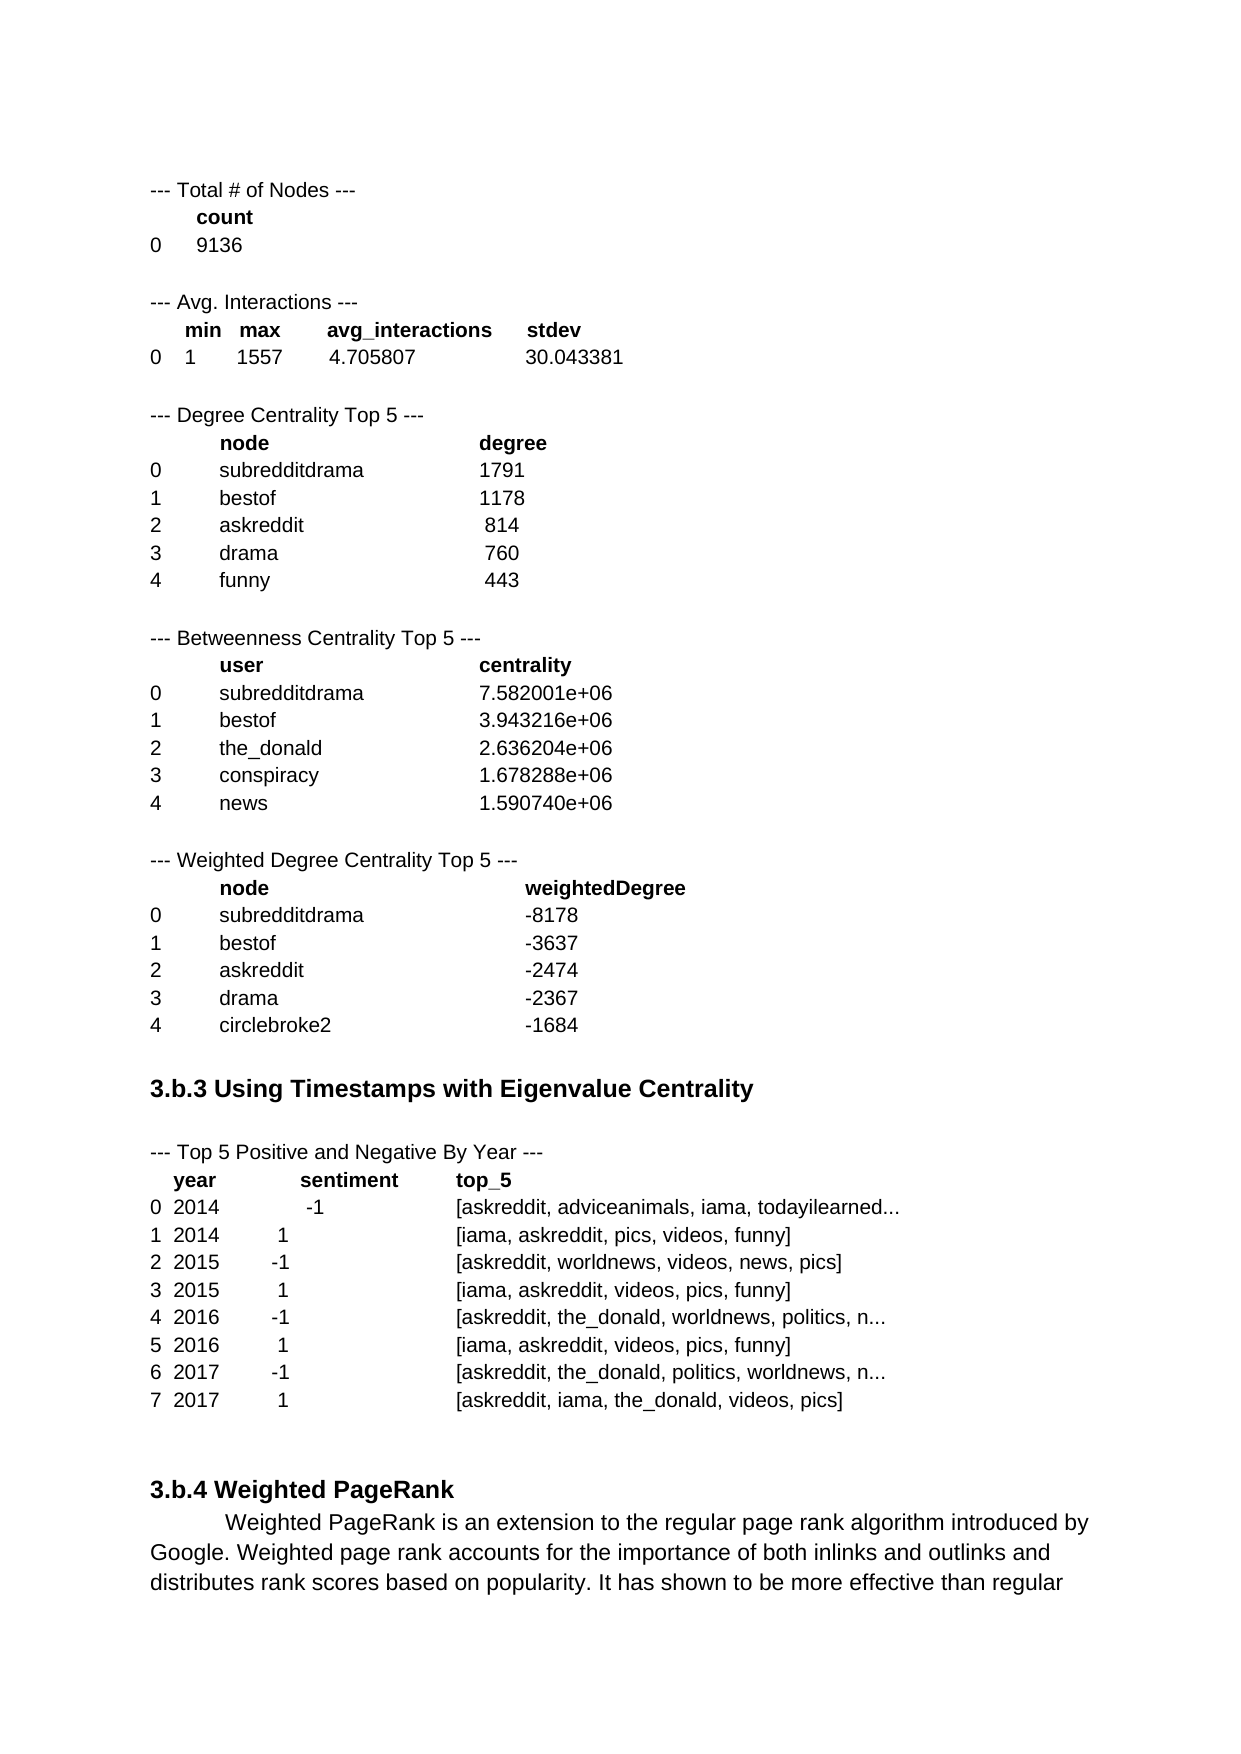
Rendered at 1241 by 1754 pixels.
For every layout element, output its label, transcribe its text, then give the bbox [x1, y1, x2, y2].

text 3.b.4 Weighted PageRank [150, 1475, 1090, 1504]
text 1 bestof 3.943216e+06 [150, 708, 1090, 732]
text --- Degree Centrality Top 5 --- [150, 403, 1090, 427]
text --- Avg. Interactions --- [150, 290, 1090, 314]
text min max avg_interactions stdev [150, 318, 1090, 342]
text 3 drama -2367 [150, 986, 1090, 1010]
text --- Betweenness Centrality Top 5 --- [150, 626, 1090, 649]
text 1 bestof 1178 [150, 485, 1090, 509]
text node weightedDegree [150, 876, 1090, 900]
text 0 subredditdrama 7.582001e+06 [150, 681, 1090, 704]
text 2 the_donald 2.636204e+06 [150, 736, 1090, 759]
text 3 2015 1 [iama, askreddit, videos, pics, funny] [150, 1277, 1090, 1301]
text --- Top 5 Positive and Negative By Year --- [150, 1140, 1090, 1164]
text 4 news 1.590740e+06 [150, 791, 1090, 814]
text 5 2016 1 [iama, askreddit, videos, pics, funny] [150, 1332, 1090, 1356]
text 7 2017 1 [askreddit, iama, the_donald, videos, pics] [150, 1387, 1090, 1411]
text year sentiment top_5 [150, 1167, 1090, 1191]
text node degree [150, 430, 1090, 454]
text 0 2014 -1 [askreddit, adviceanimals, iama, todayilearned... [150, 1195, 1090, 1219]
text 3 drama 760 [150, 540, 1090, 564]
text 3 conspiracy 1.678288e+06 [150, 763, 1090, 787]
text 0 subredditdrama 1791 [150, 458, 1090, 482]
text 6 2017 -1 [askreddit, the_donald, politics, worldnews, n... [150, 1360, 1090, 1384]
text user centrality [150, 653, 1090, 677]
text 2 askreddit -2474 [150, 958, 1090, 982]
text 0 9136 [150, 232, 1090, 256]
text 4 circlebroke2 -1684 [150, 1013, 1090, 1037]
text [150, 1508, 1090, 1595]
text 1 bestof -3637 [150, 931, 1090, 955]
text 1 2014 1 [iama, askreddit, pics, videos, funny] [150, 1222, 1090, 1246]
text 2 2015 -1 [askreddit, worldnews, videos, news, pics] [150, 1250, 1090, 1274]
text --- Total # of Nodes --- [150, 177, 1090, 201]
text --- Weighted Degree Centrality Top 5 --- [150, 848, 1090, 872]
text count [150, 205, 1090, 229]
text 3.b.3 Using Timestamps with Eigenvalue Centrality [150, 1074, 1090, 1103]
text 2 askreddit 814 [150, 513, 1090, 537]
text 0 1 1557 4.705807 30.043381 [150, 345, 1090, 369]
text 4 funny 443 [150, 568, 1090, 592]
text 4 2016 -1 [askreddit, the_donald, worldnews, politics, n... [150, 1305, 1090, 1329]
text 0 subredditdrama -8178 [150, 903, 1090, 927]
